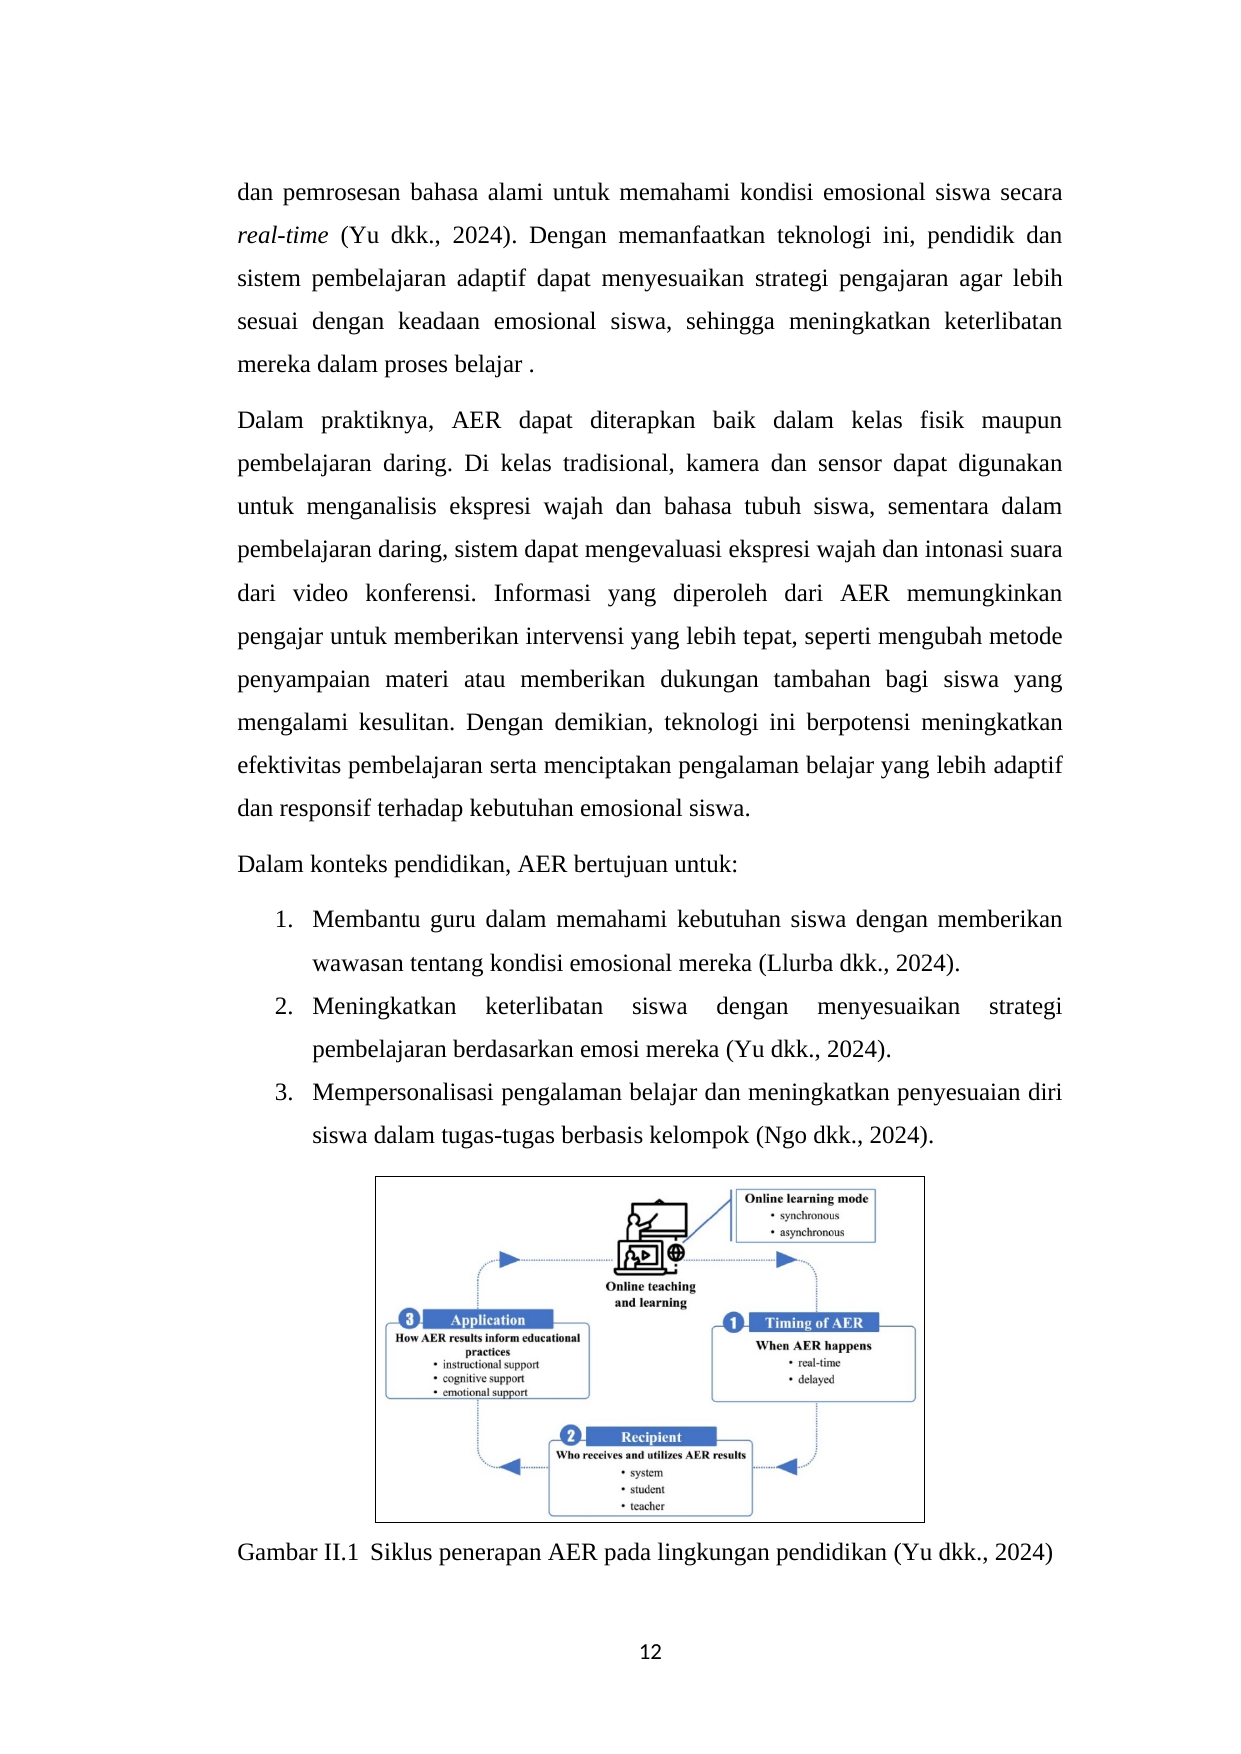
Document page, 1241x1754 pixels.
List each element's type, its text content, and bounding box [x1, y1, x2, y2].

text Dalam praktiknya, AER dapat diterapkan baik dalam kelas fisik maupun pembelajaran daring. Di kelas tradisional, kamera dan sensor dapat digunakan untuk menganalisis ekspresi wajah dan bahasa tubuh siswa, sementara dalam pembelajaran daring, sistem dapat mengevaluasi ekspresi wajah dan intonasi suara dari video konferensi. Informasi yang diperoleh dari AER memungkinkan pengajar untuk memberikan intervensi yang lebih tepat, seperti mengubah metode penyampaian materi atau memberikan dukungan tambahan bagi siswa yang mengalami kesulitan. Dengan demikian, teknologi ini berpotensi meningkatkan efektivitas pembelajaran serta menciptakan pengalaman belajar yang lebih adaptif dan responsif terhadap kebutuhan emosional siswa. [237, 405, 1063, 822]
list Mempersonalisasi pengalaman belajar dan meningkatkan penyesuaian diri siswa dalam tugas-tugas berbasis kelompok (Ngo dkk., 2024). [274, 1077, 1063, 1149]
list Membantu guru dalam memahami kebutuhan siswa dengan memberikan wawasan tentang kondisi emosional mereka (Llurba dkk., 2024). [274, 904, 1063, 976]
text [237, 177, 1063, 378]
text Dalam konteks pendidikan, AER bertujuan untuk: [237, 849, 1063, 878]
list Meningkatkan keterlibatan siswa dengan menyesuaikan strategi pembelajaran berdasarkan emosi mereka (Yu dkk., 2024). [274, 991, 1063, 1063]
picture [376, 1177, 924, 1522]
